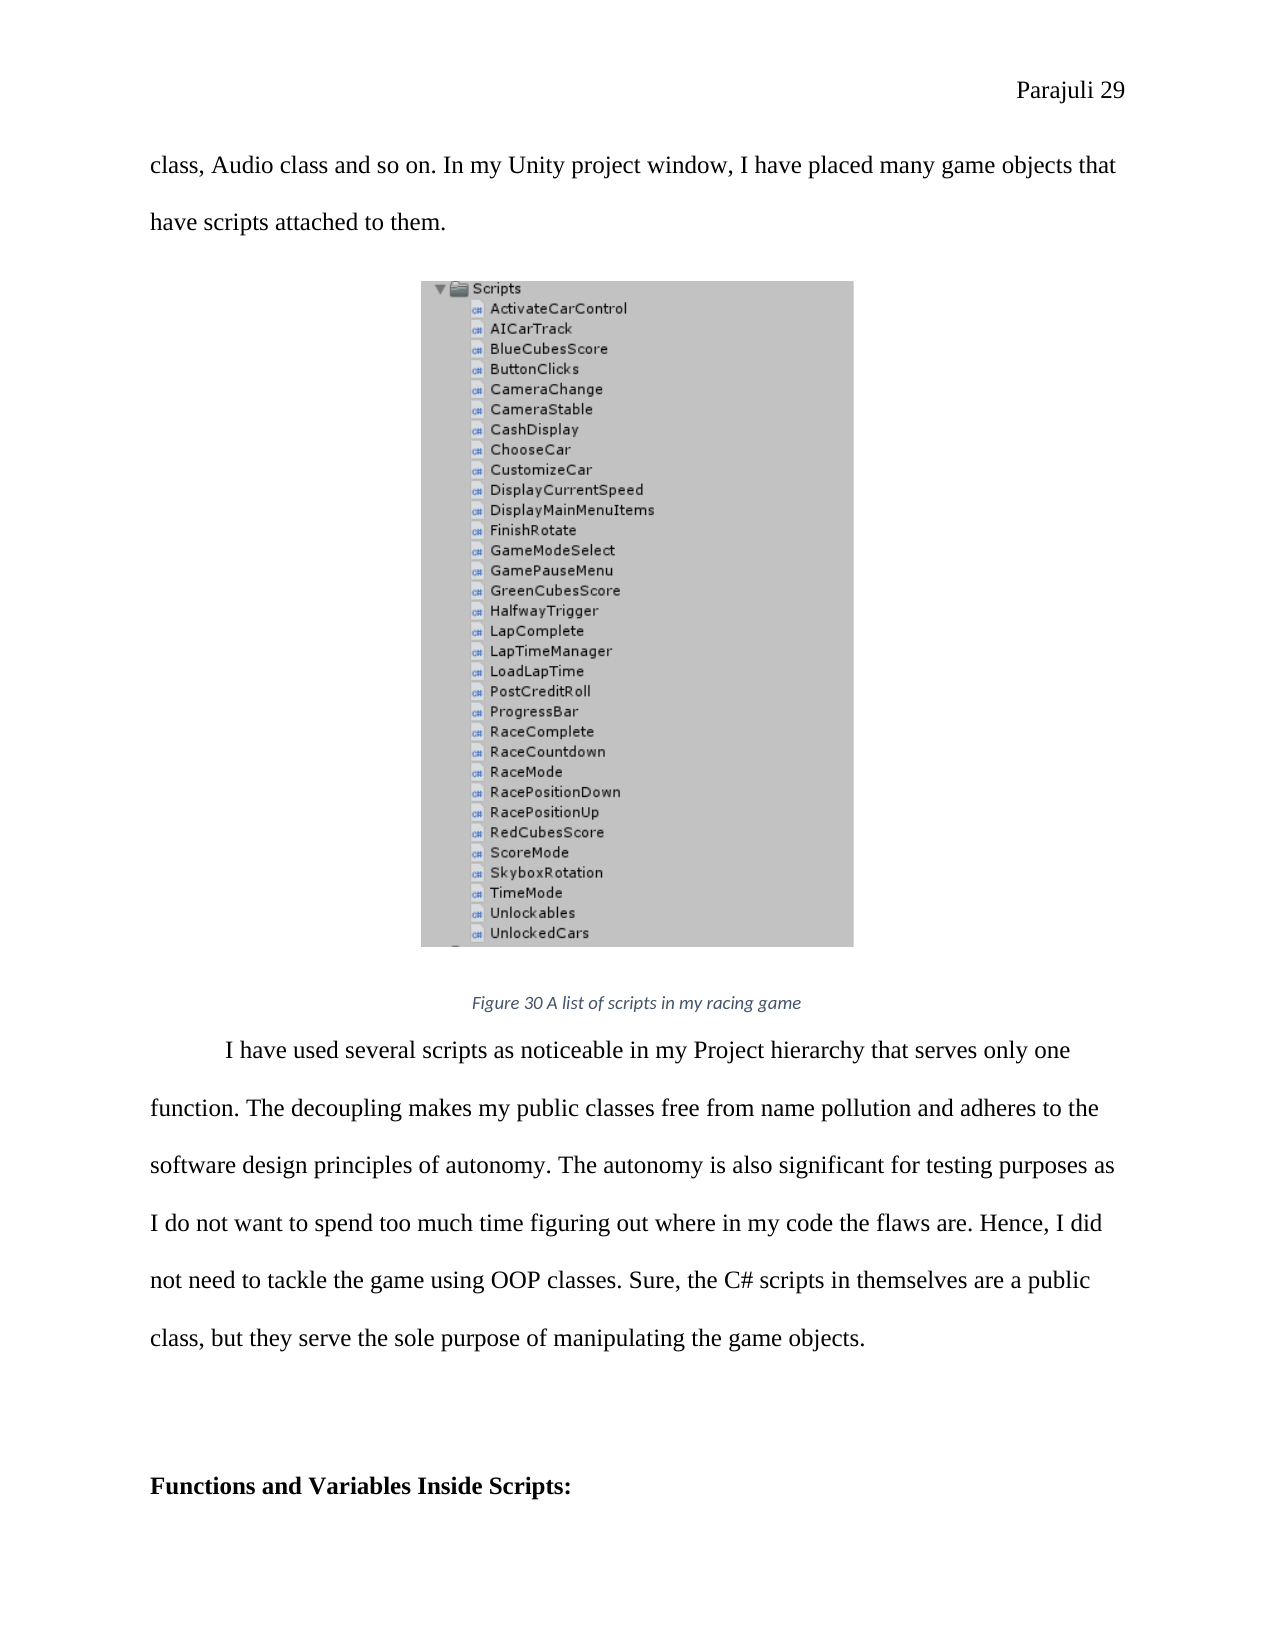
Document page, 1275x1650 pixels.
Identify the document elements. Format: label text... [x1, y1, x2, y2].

picture [421, 281, 854, 947]
text I have used several scripts as noticeable in my Project hierarchy that serves only one function. The decoupling makes my public classes free from name pollution and adheres to the software design principles of autonomy. The autonomy is also significant for testing purposes as I do not want to spend too much time figuring out where in my code the flaws are. Hence, I did not need to tackle the game using OOP classes. Sure, the C# scripts in themselves are a public class, but they serve the sole purpose of manipulating the game objects. [150, 1035, 1125, 1352]
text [150, 150, 1125, 236]
text Functions and Variables Inside Scripts: [150, 1471, 1125, 1500]
